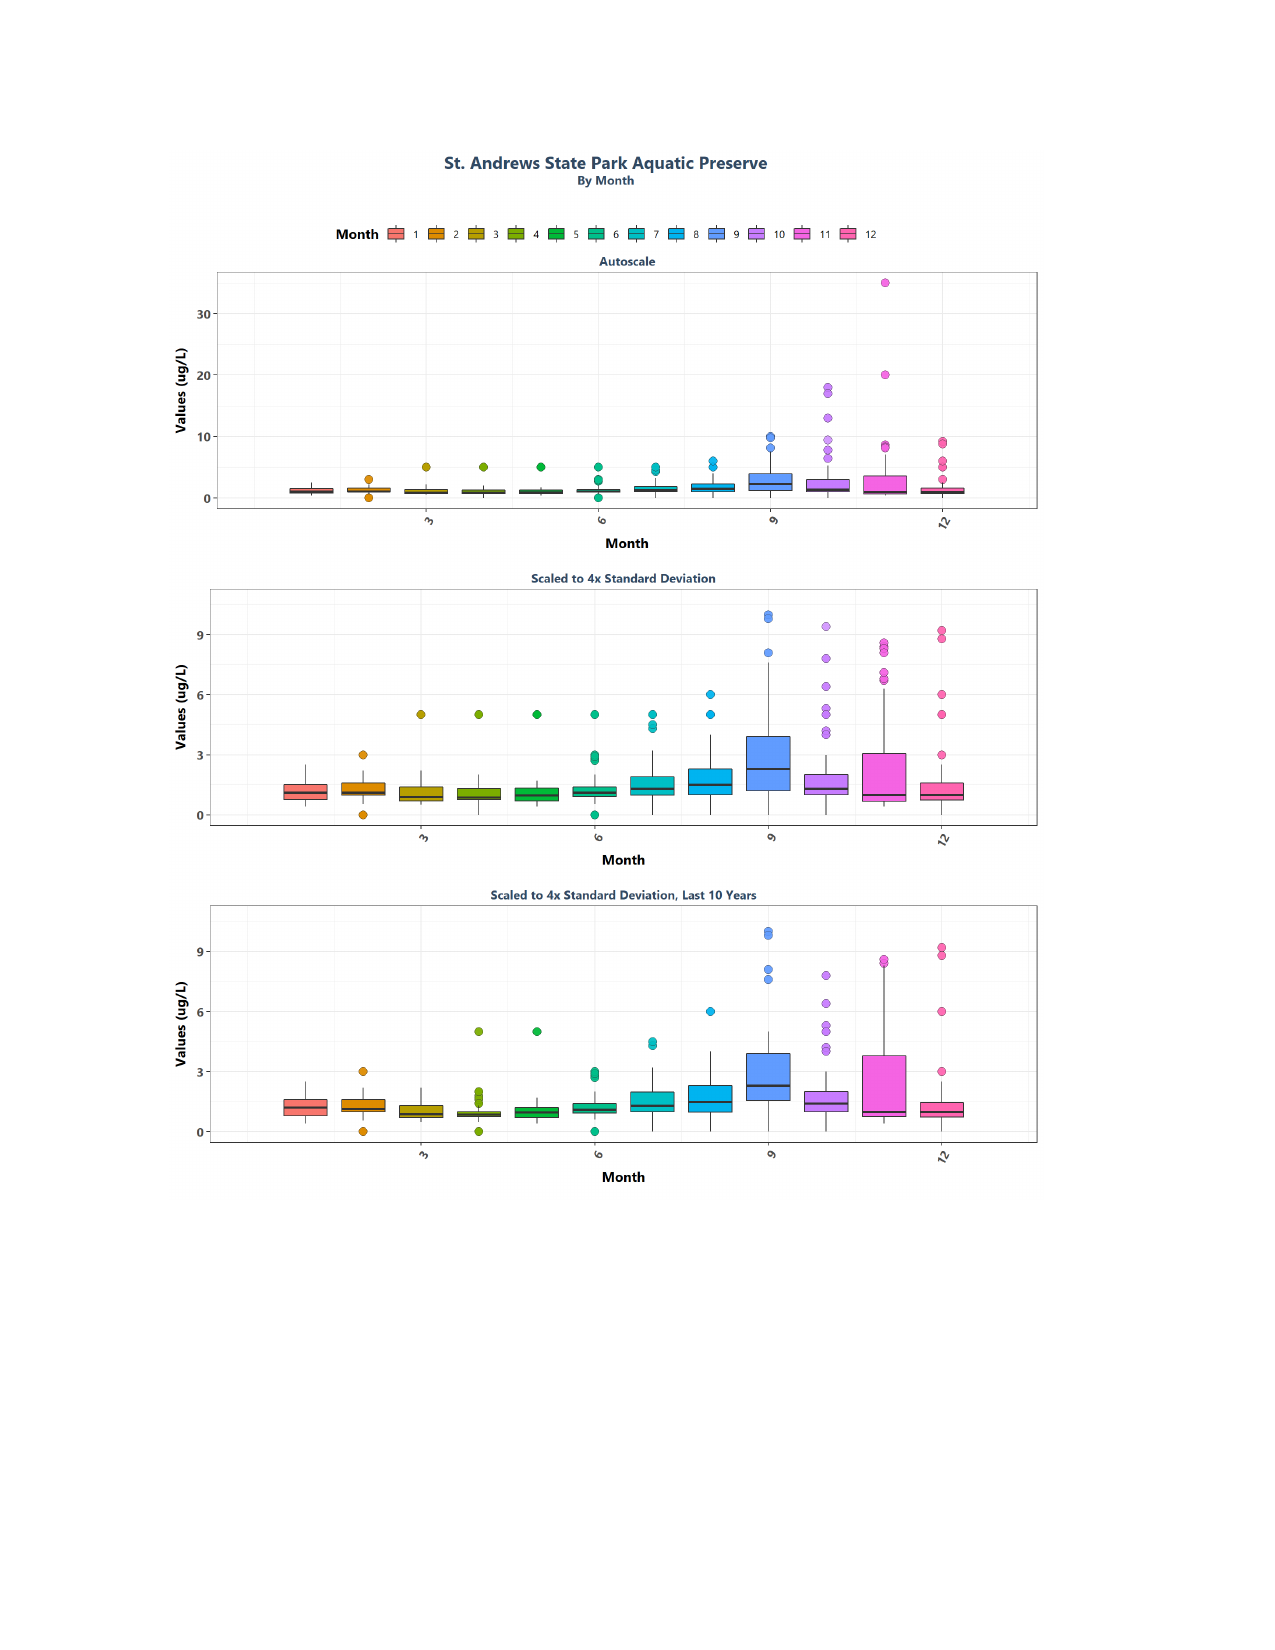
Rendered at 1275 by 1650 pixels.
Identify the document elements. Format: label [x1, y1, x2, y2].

picture [168, 150, 1044, 1200]
